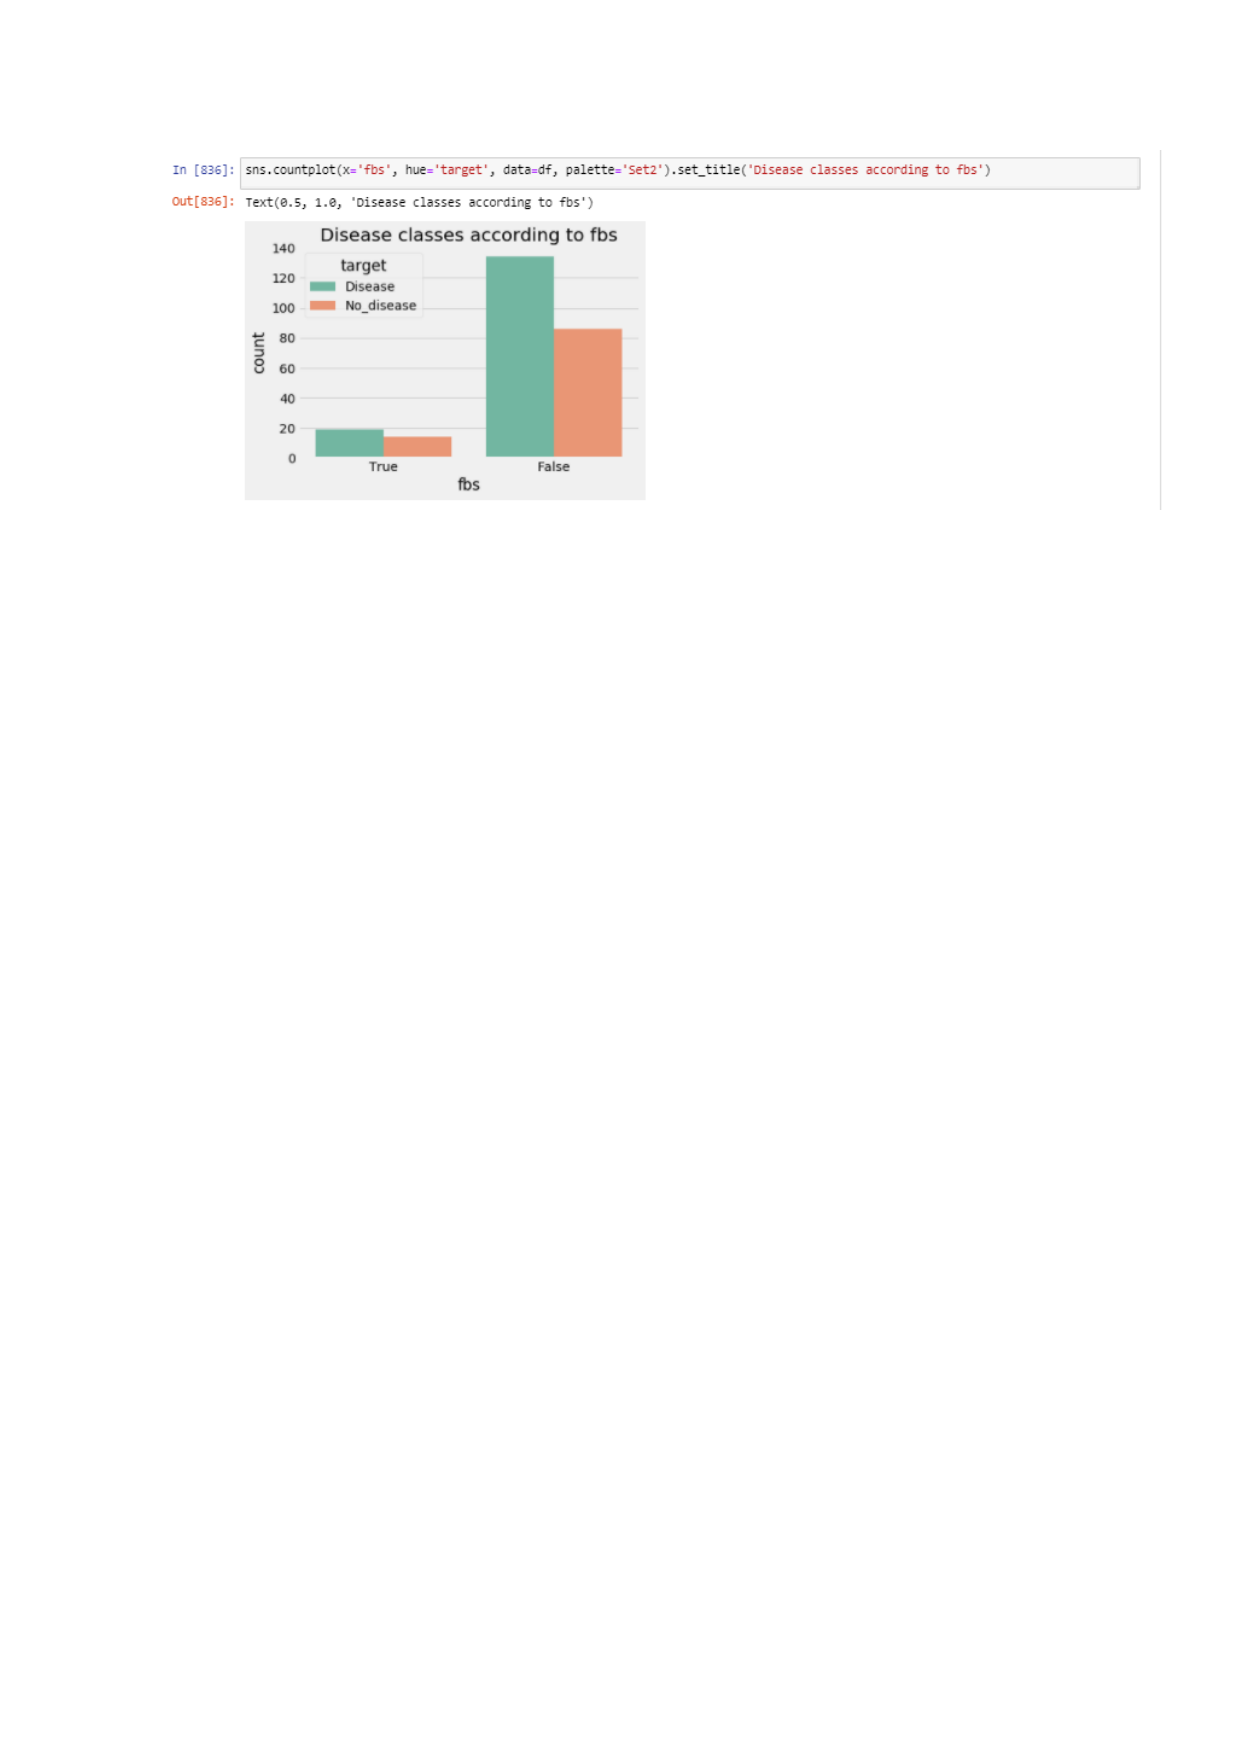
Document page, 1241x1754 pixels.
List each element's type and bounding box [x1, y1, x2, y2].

picture [150, 150, 1162, 510]
